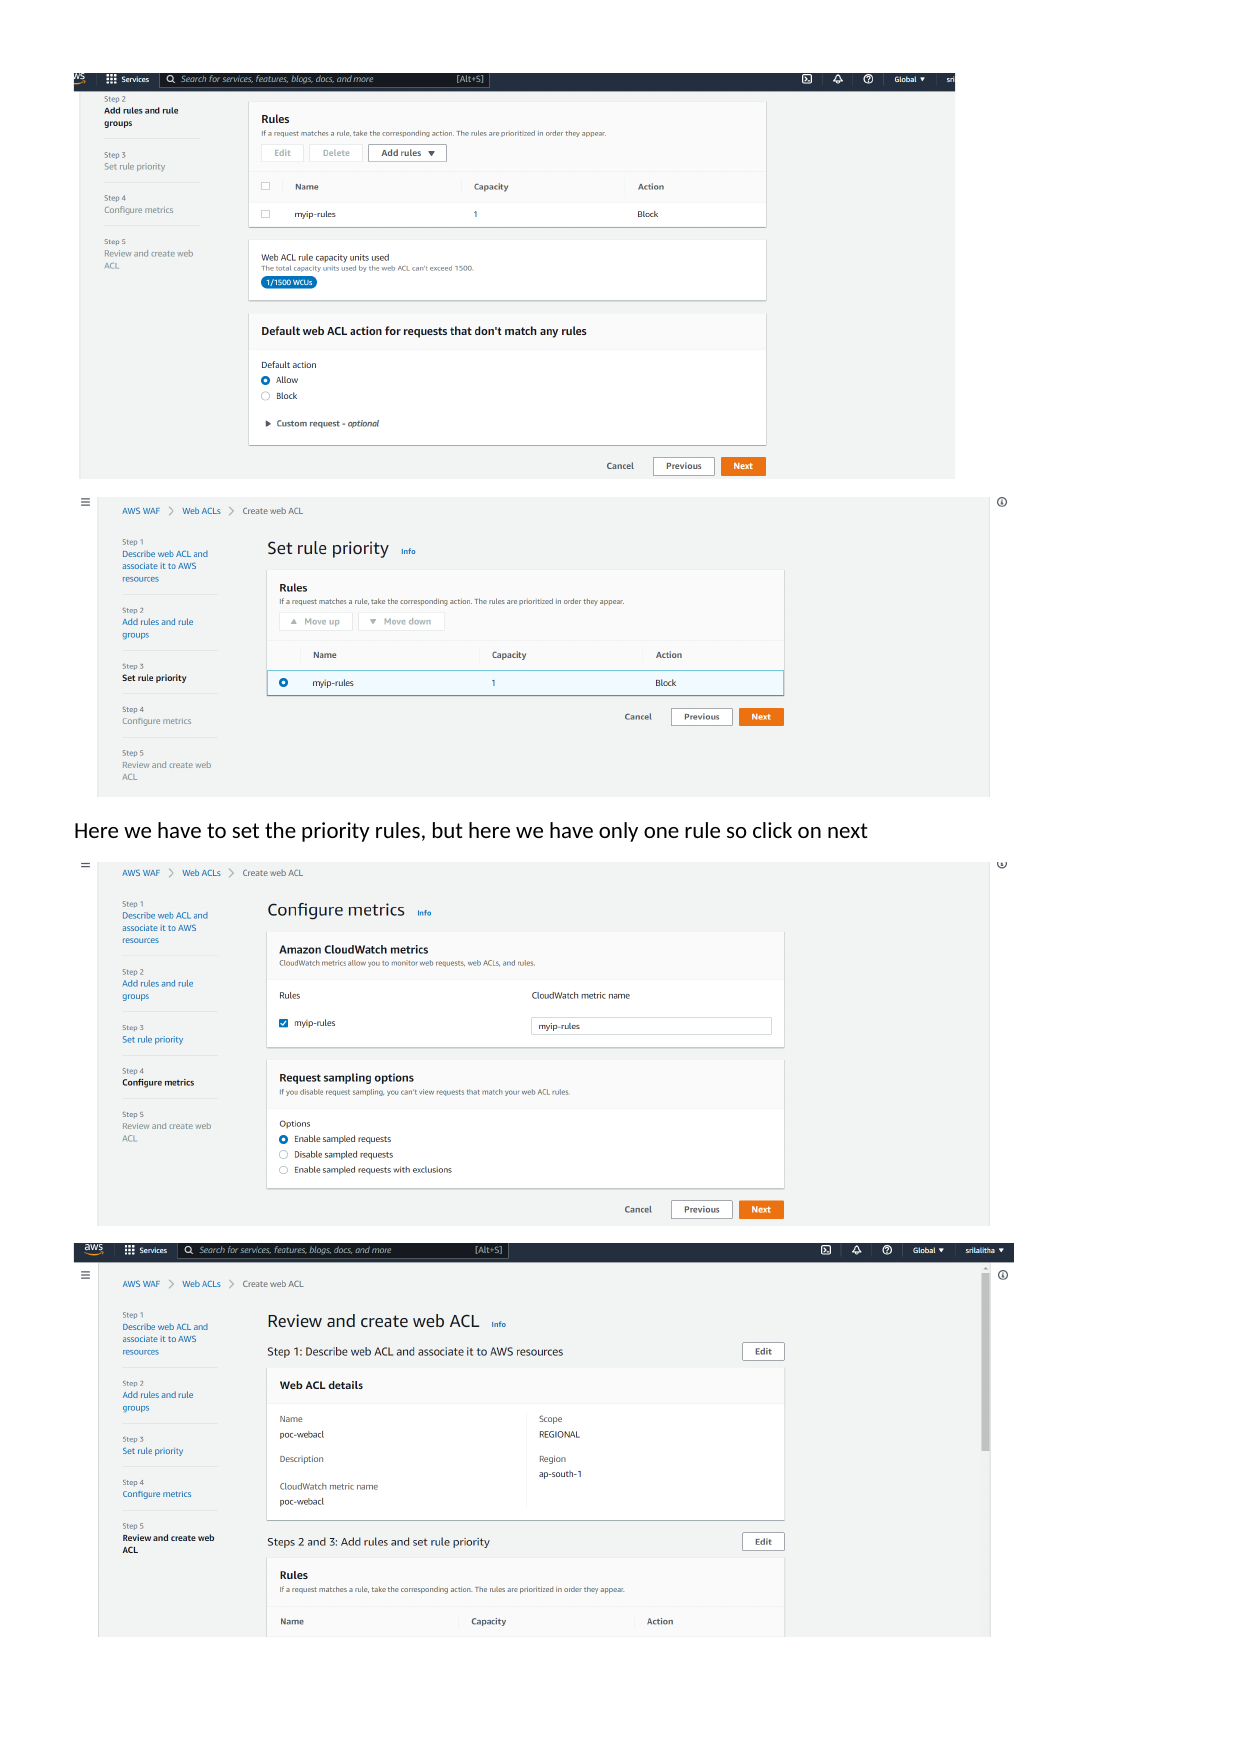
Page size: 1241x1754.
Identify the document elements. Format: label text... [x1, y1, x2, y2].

text Here we have to set the priority rules, but here we have only one rule so click on next [74, 816, 1167, 844]
picture [73, 497, 1014, 797]
picture [73, 862, 1014, 1226]
picture [73, 1243, 1014, 1637]
picture [73, 73, 956, 479]
